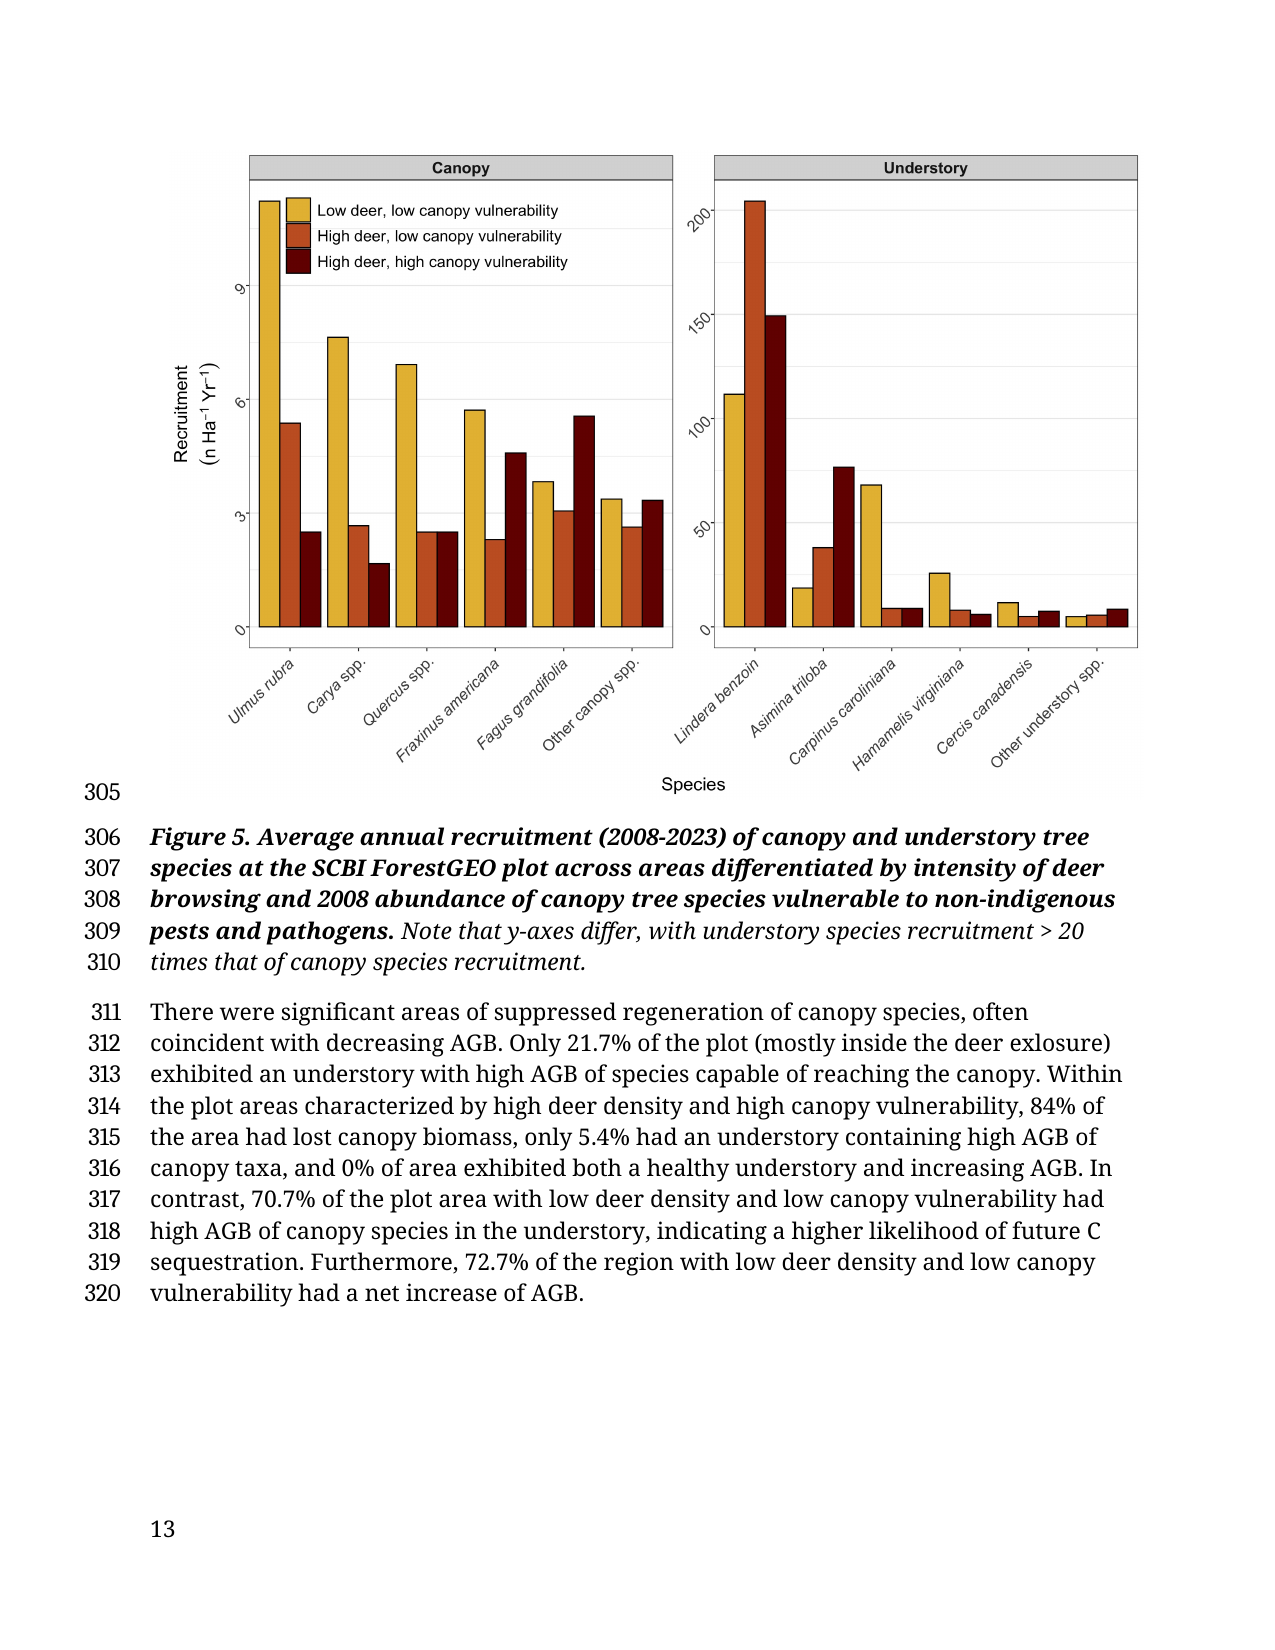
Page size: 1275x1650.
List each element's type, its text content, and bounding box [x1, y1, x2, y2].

text Figure 5. Average annual recruitment (2008-2023) of canopy and understory tree species at the SCBI ForestGEO plot across areas differentiated by intensity of deer browsing and 2008 abundance of canopy tree species vulnerable to non-indigenous pests and pathogens. Note that y-axes differ, with understory species recruitment > 20 times that of canopy species recruitment. [150, 821, 1125, 977]
text There were significant areas of suppressed regeneration of canopy species, often coincident with decreasing AGB. Only 21.7% of the plot (mostly inside the deer exlosure) exhibited an understory with high AGB of species capable of reaching the canopy. Within the plot areas characterized by high deer density and high canopy vulnerability, 84% of the area had lost canopy biomass, only 5.4% had an understory containing high AGB of canopy taxa, and 0% of area exhibited both a healthy understory and increasing AGB. In contrast, 70.7% of the plot area with low deer density and low canopy vulnerability had high AGB of canopy species in the understory, indicating a higher likelihood of future C sequestration. Furthermore, 72.7% of the region with low deer density and low canopy vulnerability had a net increase of AGB. [150, 996, 1125, 1308]
picture [168, 150, 1144, 800]
